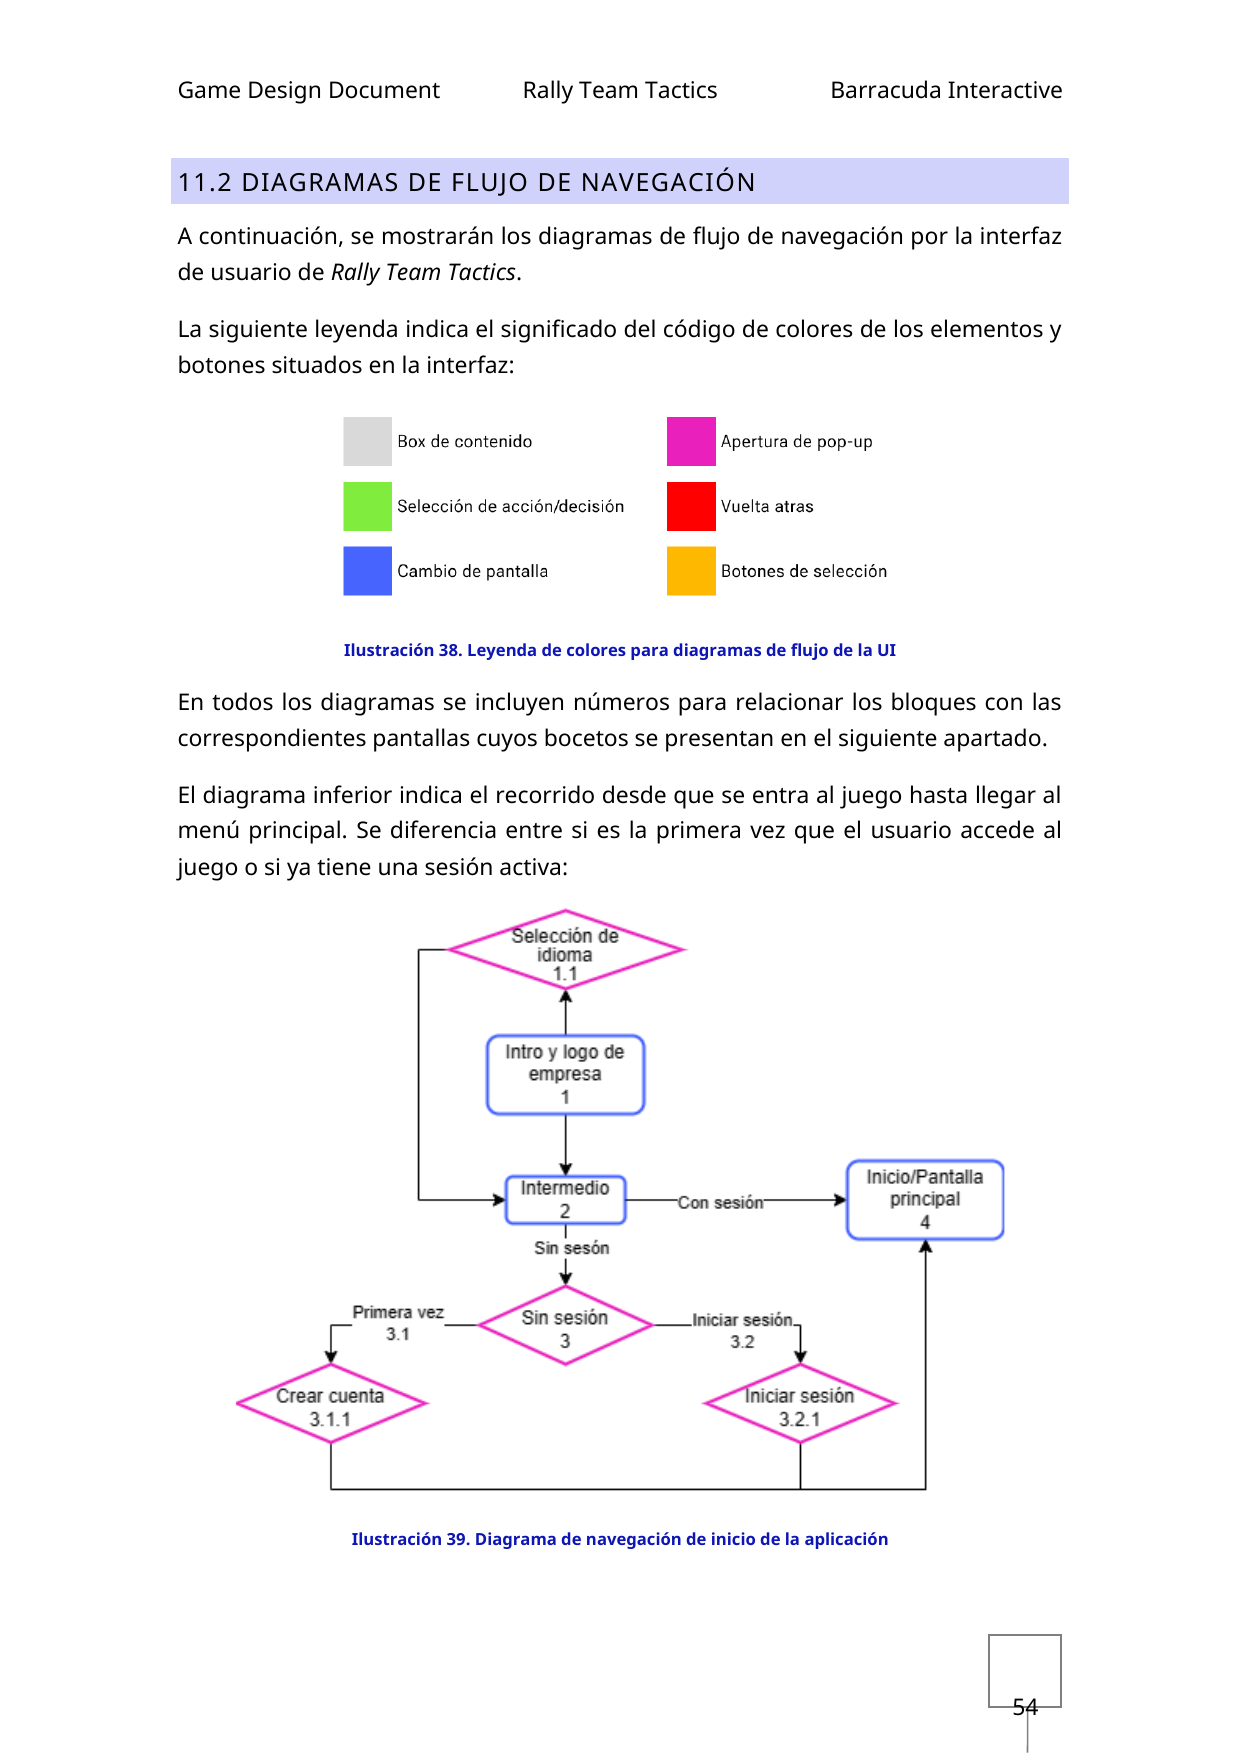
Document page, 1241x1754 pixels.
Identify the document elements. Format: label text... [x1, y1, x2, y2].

text En todos los diagramas se incluyen números para relacionar los bloques con las correspondientes pantallas cuyos bocetos se presentan en el siguiente apartado. [177, 686, 1063, 753]
picture [331, 405, 910, 614]
picture [235, 907, 1005, 1503]
text El diagrama inferior indica el recorrido desde que se entra al juego hasta llegar al menú principal. Se diferencia entre si es la primera vez que el usuario accede al juego o si ya tiene una sesión activa: [177, 778, 1063, 882]
text A continuación, se mostrarán los diagramas de flujo de navegación por la interfaz de usuario de Rally Team Tactics. [177, 220, 1063, 287]
subtitle 11.2 Diagramas de flujo de navegación [177, 164, 1063, 198]
text La siguiente leyenda indica el significado del código de colores de los elementos y botones situados en la interfaz: [177, 313, 1063, 380]
